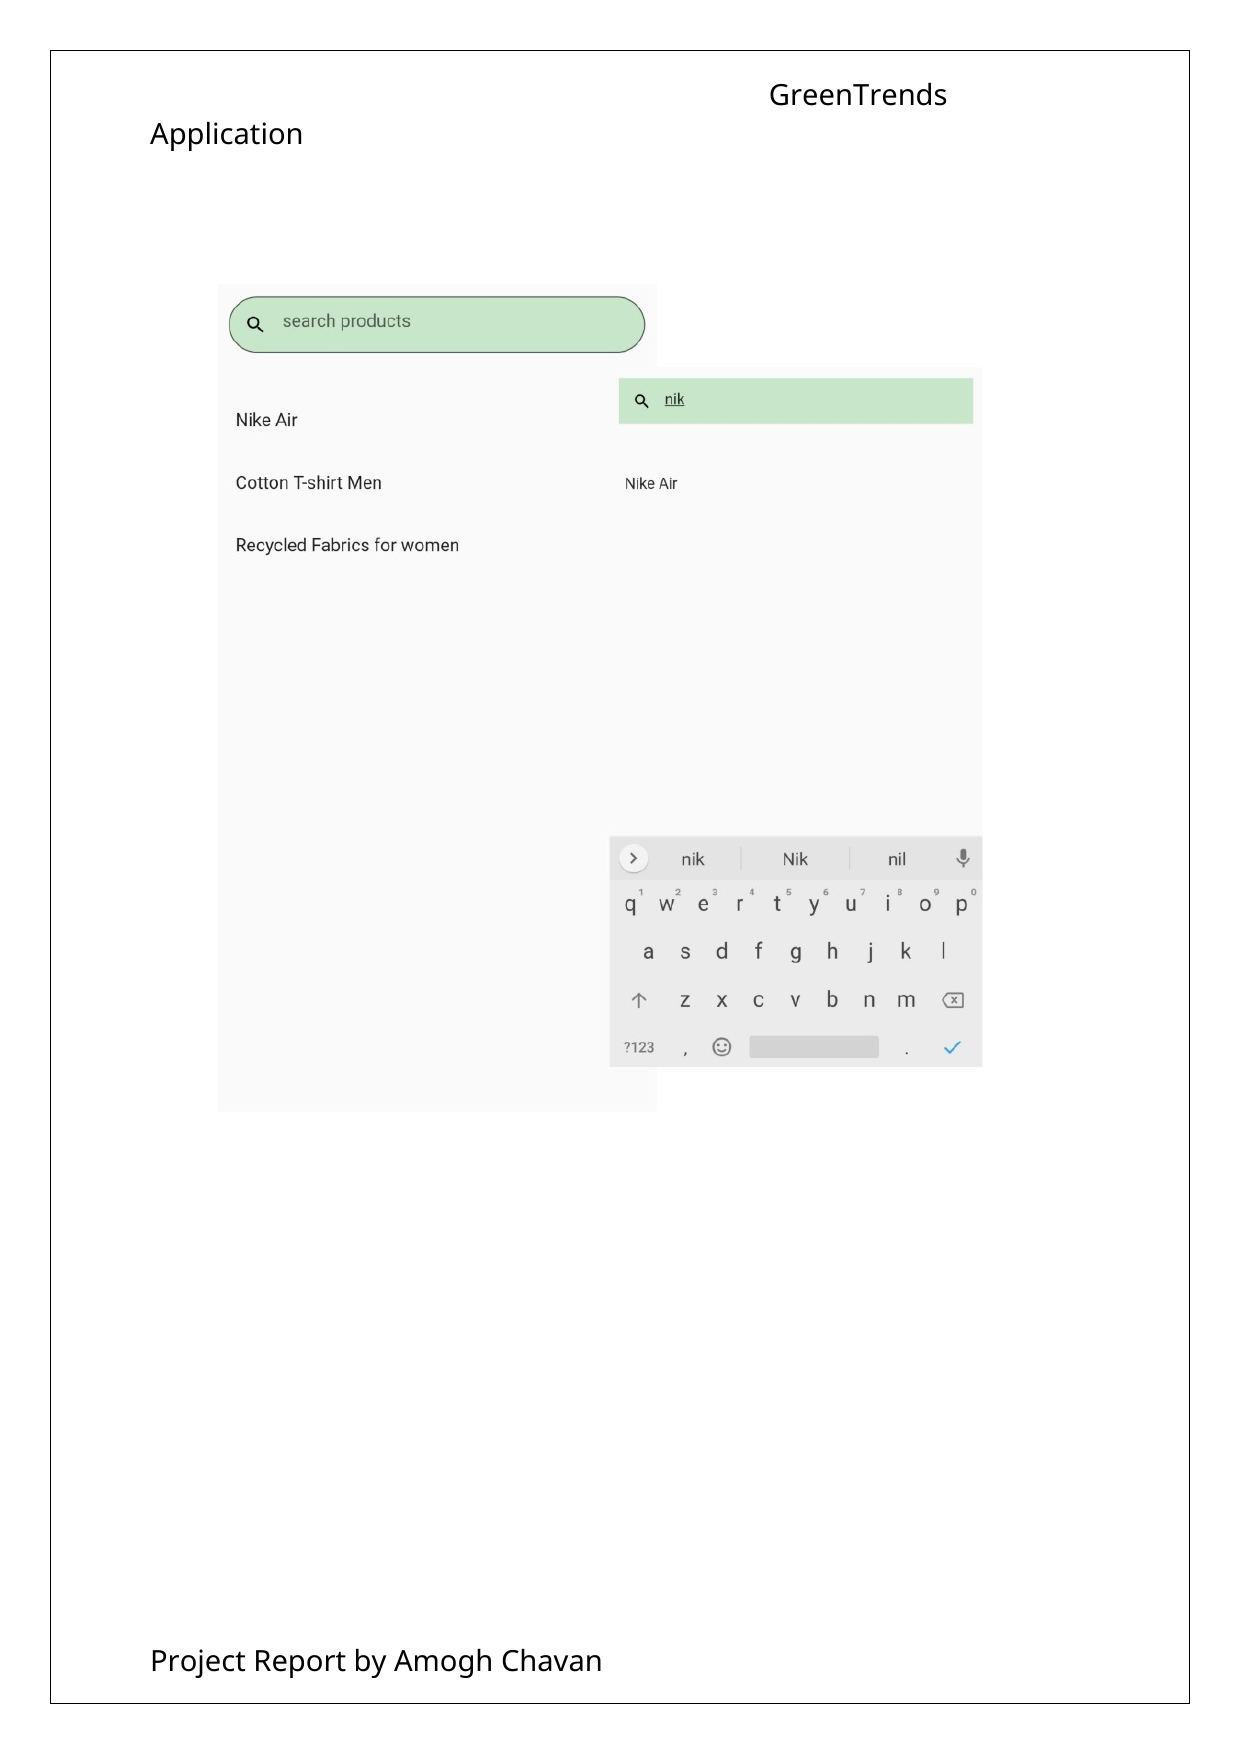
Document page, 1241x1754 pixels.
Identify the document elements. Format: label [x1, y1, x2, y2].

picture [150, 228, 1091, 1169]
